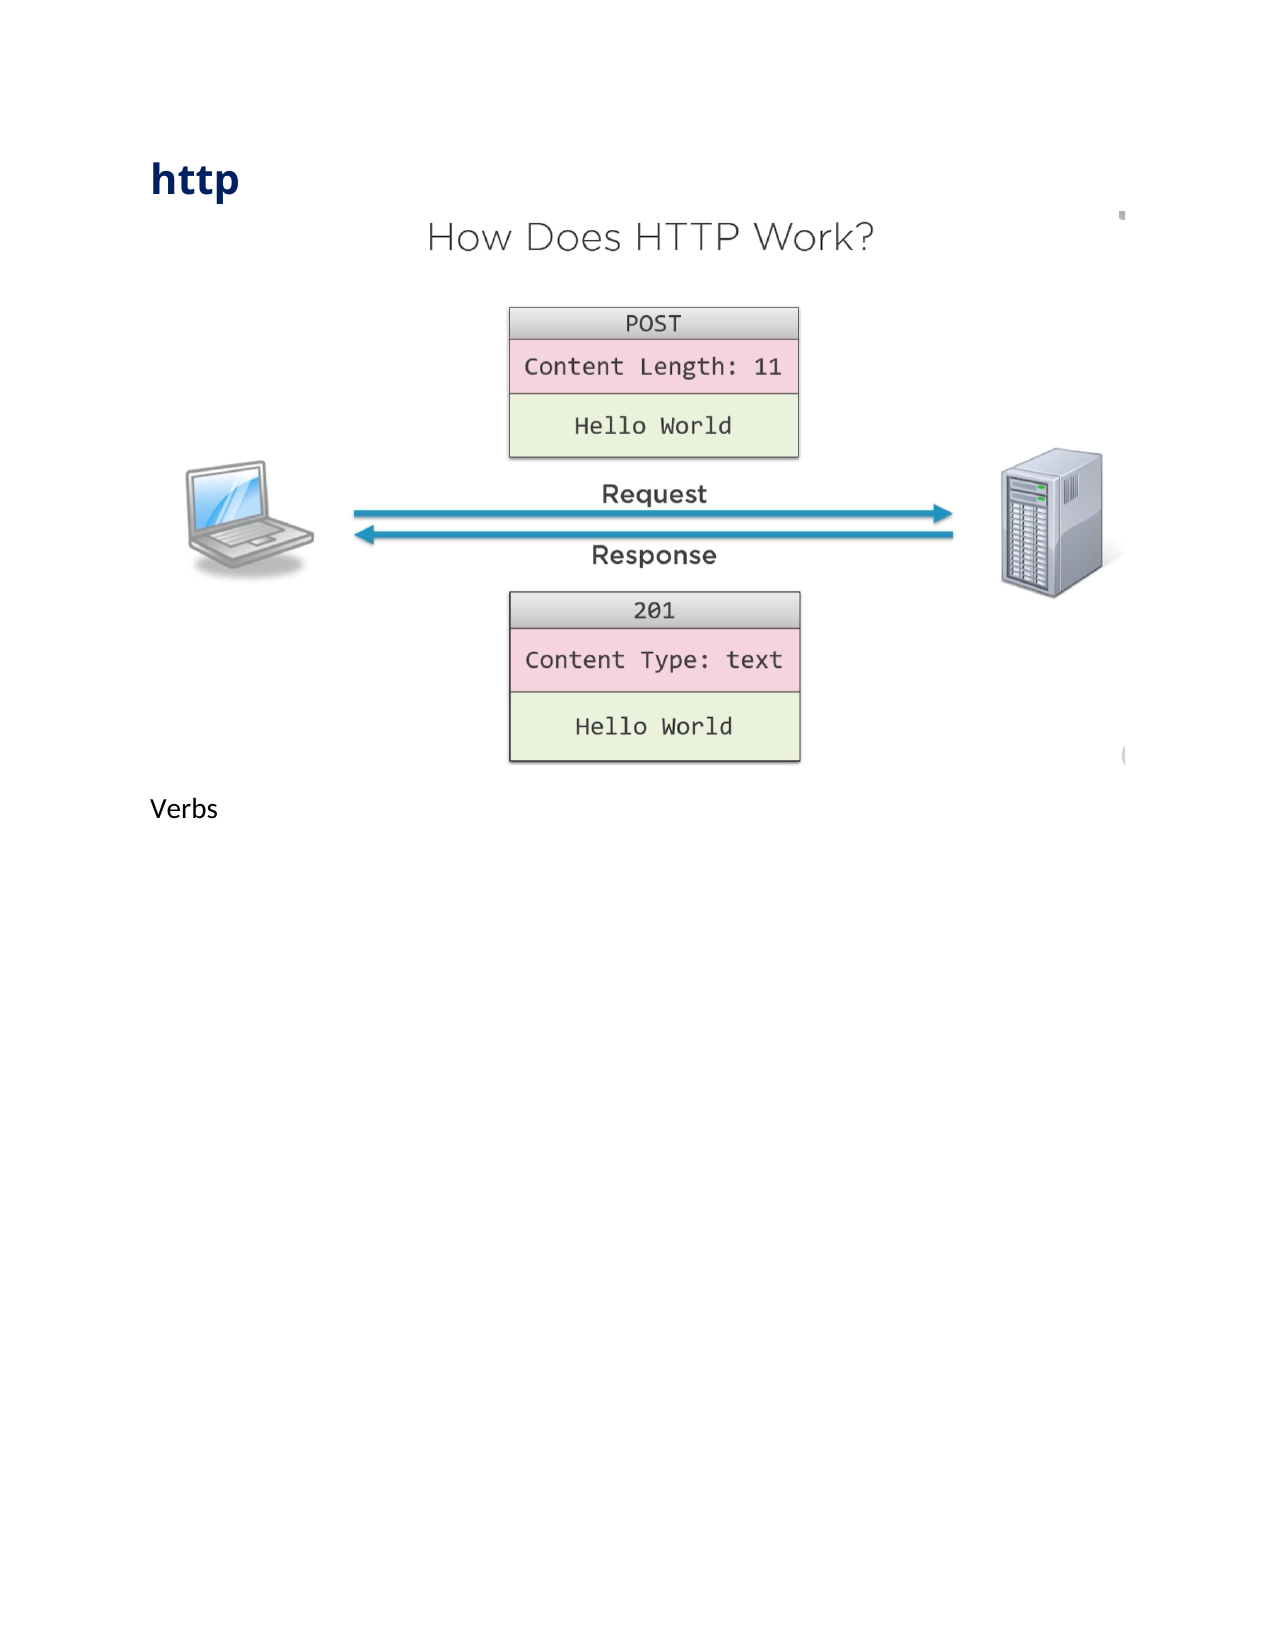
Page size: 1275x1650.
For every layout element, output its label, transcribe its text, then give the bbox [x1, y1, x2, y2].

subtitle http [150, 150, 1125, 207]
picture [150, 211, 1125, 772]
text Verbs [150, 791, 1125, 826]
